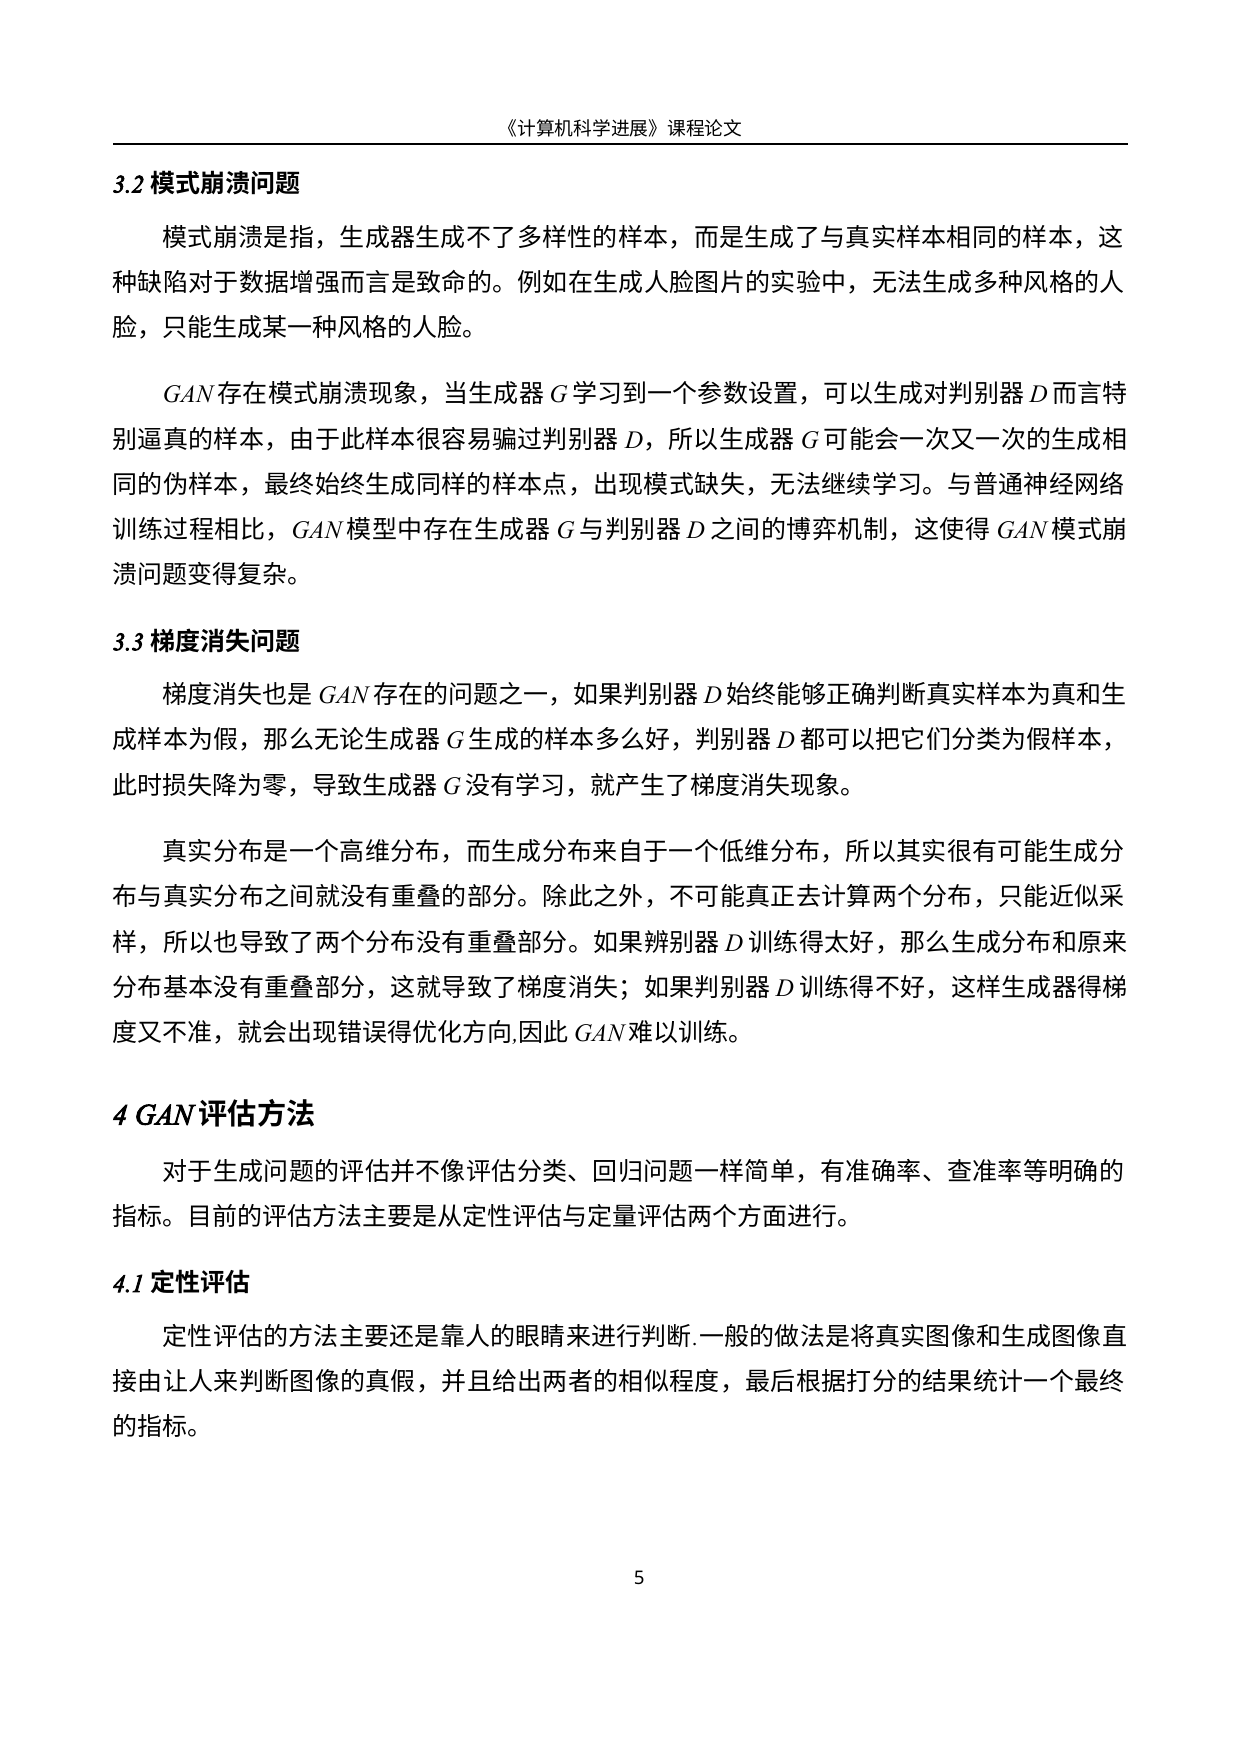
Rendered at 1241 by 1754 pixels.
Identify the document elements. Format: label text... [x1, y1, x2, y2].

text 真实分布是一个高维分布，而生成分布来自于一个低维分布，所以其实很有可能生成分布与真实分布之间就没有重叠的部分。除此之外，不可能真正去计算两个分布，只能近似采样，所以也导致了两个分布没有重叠部分。如果辨别器D训练得太好，那么生成分布和原来分布基本没有重叠部分，这就导致了梯度消失；如果判别器D训练得不好，这样生成器得梯度又不准，就会出现错误得优化方向,因此GAN难以训练。 [112, 831, 1128, 1049]
text 4 GAN评估方法 [112, 1090, 1128, 1133]
text 3.3 梯度消失问题 [112, 621, 1128, 657]
text 模式崩溃是指，生成器生成不了多样性的样本，而是生成了与真实样本相同的样本，这种缺陷对于数据增强而言是致命的。例如在生成人脸图片的实验中，无法生成多种风格的人脸，只能生成某一种风格的人脸。 [112, 217, 1128, 344]
text 定性评估的方法主要还是靠人的眼睛来进行判断.一般的做法是将真实图像和生成图像直接由让人来判断图像的真假，并且给出两者的相似程度，最后根据打分的结果统计一个最终的指标。 [112, 1316, 1128, 1443]
text 4.1 定性评估 [112, 1263, 1128, 1299]
text 对于生成问题的评估并不像评估分类、回归问题一样简单，有准确率、查准率等明确的指标。目前的评估方法主要是从定性评估与定量评估两个方面进行。 [112, 1151, 1128, 1233]
text 3.2 模式崩溃问题 [112, 163, 1128, 200]
text 梯度消失也是GAN存在的问题之一，如果判别器D始终能够正确判断真实样本为真和生成样本为假，那么无论生成器G生成的样本多么好，判别器D都可以把它们分类为假样本，此时损失降为零，导致生成器G没有学习，就产生了梯度消失现象。 [112, 674, 1128, 801]
text GAN存在模式崩溃现象，当生成器G学习到一个参数设置，可以生成对判别器D而言特别逼真的样本，由于此样本很容易骗过判别器D，所以生成器G可能会一次又一次的生成相同的伪样本，最终始终生成同样的样本点，出现模式缺失，无法继续学习。与普通神经网络训练过程相比，GAN模型中存在生成器G与判别器D之间的博弈机制，这使得GAN模式崩溃问题变得复杂。 [112, 374, 1128, 591]
